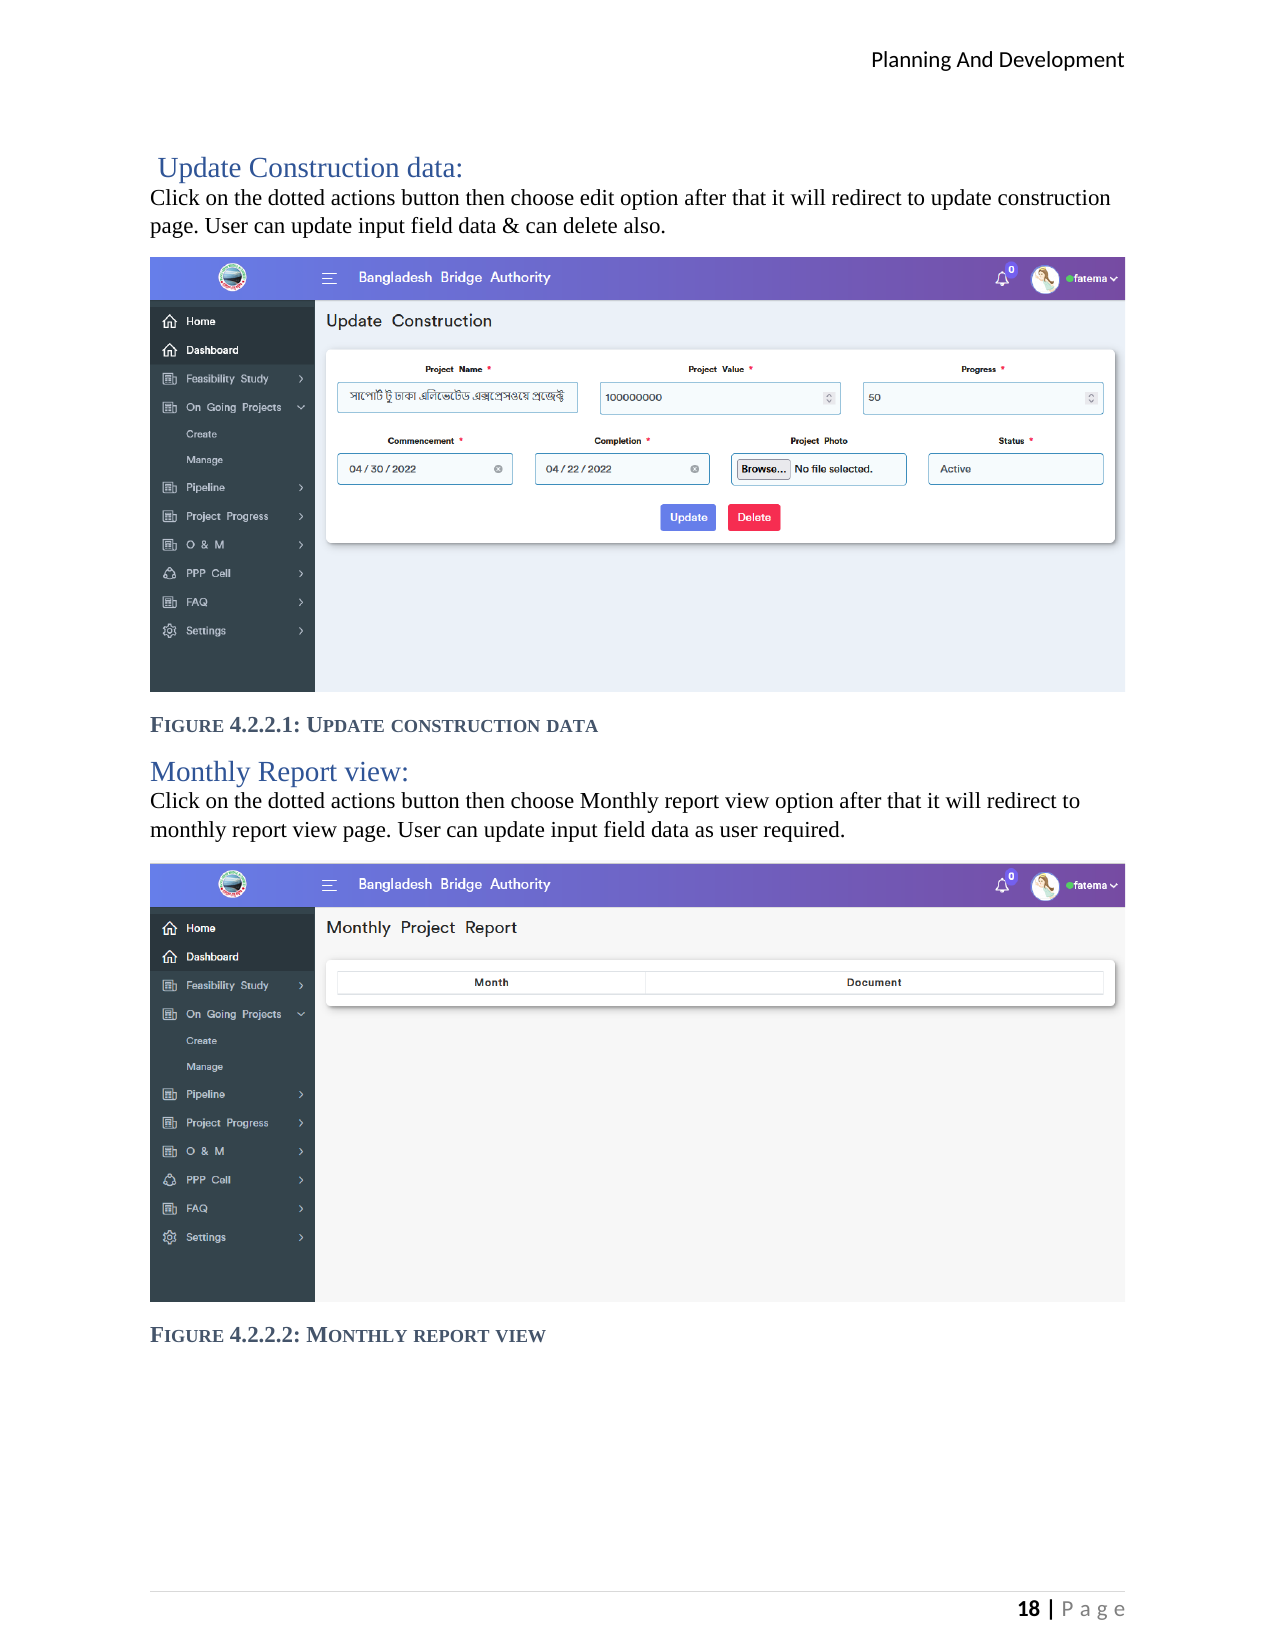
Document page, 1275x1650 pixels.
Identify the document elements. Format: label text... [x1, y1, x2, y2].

text Figure 4.2.2.1: Update construction data [150, 711, 1125, 737]
subtitle Update Construction data: [150, 150, 1125, 183]
subtitle Monthly Report view: [150, 754, 1125, 787]
picture [150, 860, 1125, 1302]
text Click on the dotted actions button then choose Monthly report view option after that it will redirect to monthly report view page. User can update input field data as user required. [150, 787, 1125, 842]
picture [150, 257, 1125, 692]
text Click on the dotted actions button then choose edit option after that it will redirect to update construction page. User can update input field data & can delete also. [150, 183, 1125, 238]
text Figure 4.2.2.2: Monthly report view [150, 1321, 1125, 1347]
